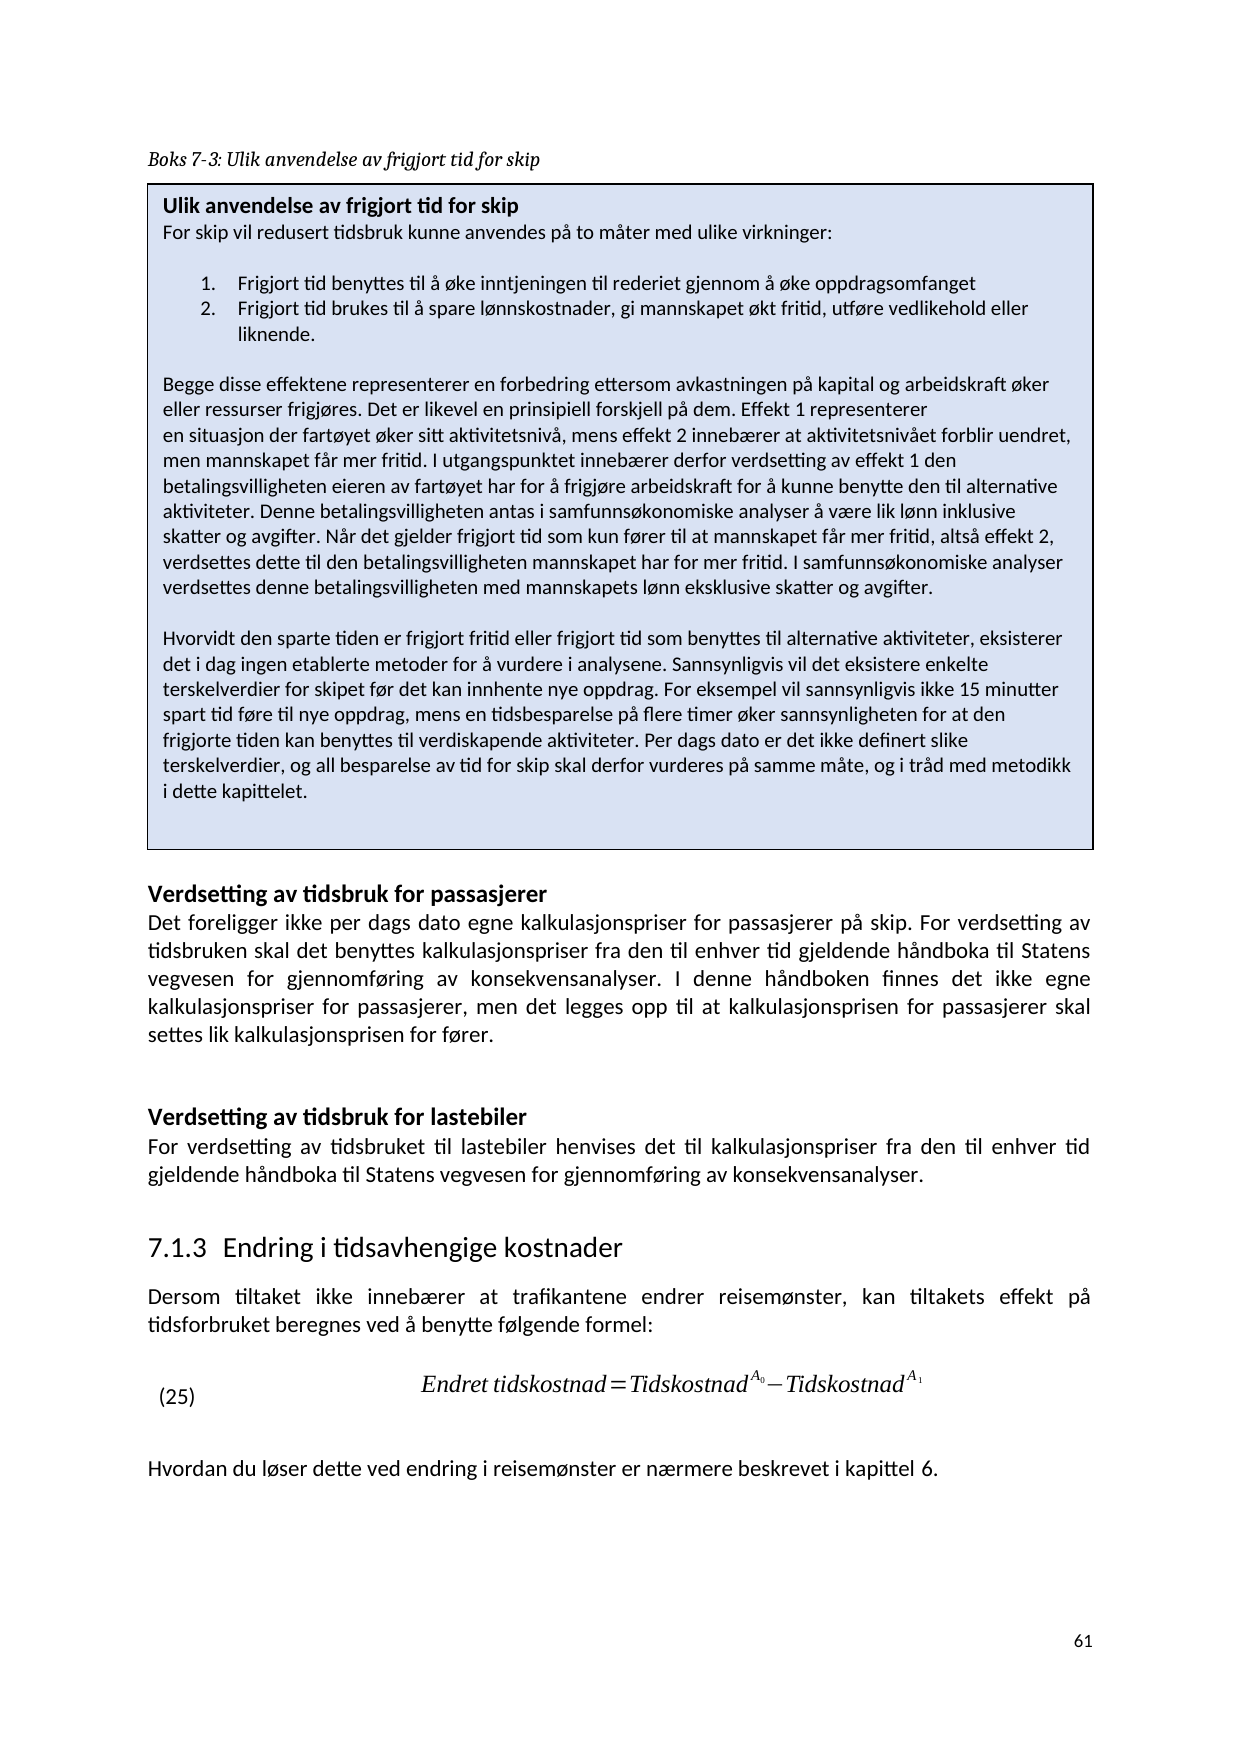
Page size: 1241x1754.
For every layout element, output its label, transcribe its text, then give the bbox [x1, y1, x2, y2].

text Hvordan du løser dette ved endring i reisemønster er nærmere beskrevet i kapittel 6. [148, 1454, 1093, 1482]
text Verdsetting av tidsbruk for lastebiler [148, 1102, 1093, 1132]
text For verdsetting av tidsbruket til lastebiler henvises det til kalkulasjonspriser fra den til enhver tid gjeldende håndboka til Statens vegvesen for gjennomføring av konsekvensanalyser. [148, 1132, 1093, 1188]
table_header [250, 1366, 1092, 1426]
table_header (25) [147, 1366, 250, 1426]
text Dersom tiltaket ikke innebærer at trafikantene endrer reisemønster, kan tiltakets effekt på tidsforbruket beregnes ved å benytte følgende formel: [148, 1282, 1093, 1338]
subtitle Endring i tidsavhengige kostnader [148, 1229, 1093, 1264]
text Verdsetting av tidsbruk for passasjerer [148, 878, 1093, 908]
text Det foreligger ikke per dags dato egne kalkulasjonspriser for passasjerer på skip. For verdsetting av tidsbruken skal det benyttes kalkulasjonspriser fra den til enhver tid gjeldende håndboka til Statens vegvesen for gjennomføring av konsekvensanalyser. I denne håndboken finnes det ikke egne kalkulasjonspriser for passasjerer, men det legges opp til at kalkulasjonsprisen for passasjerer skal settes lik kalkulasjonsprisen for fører. [148, 908, 1093, 1048]
